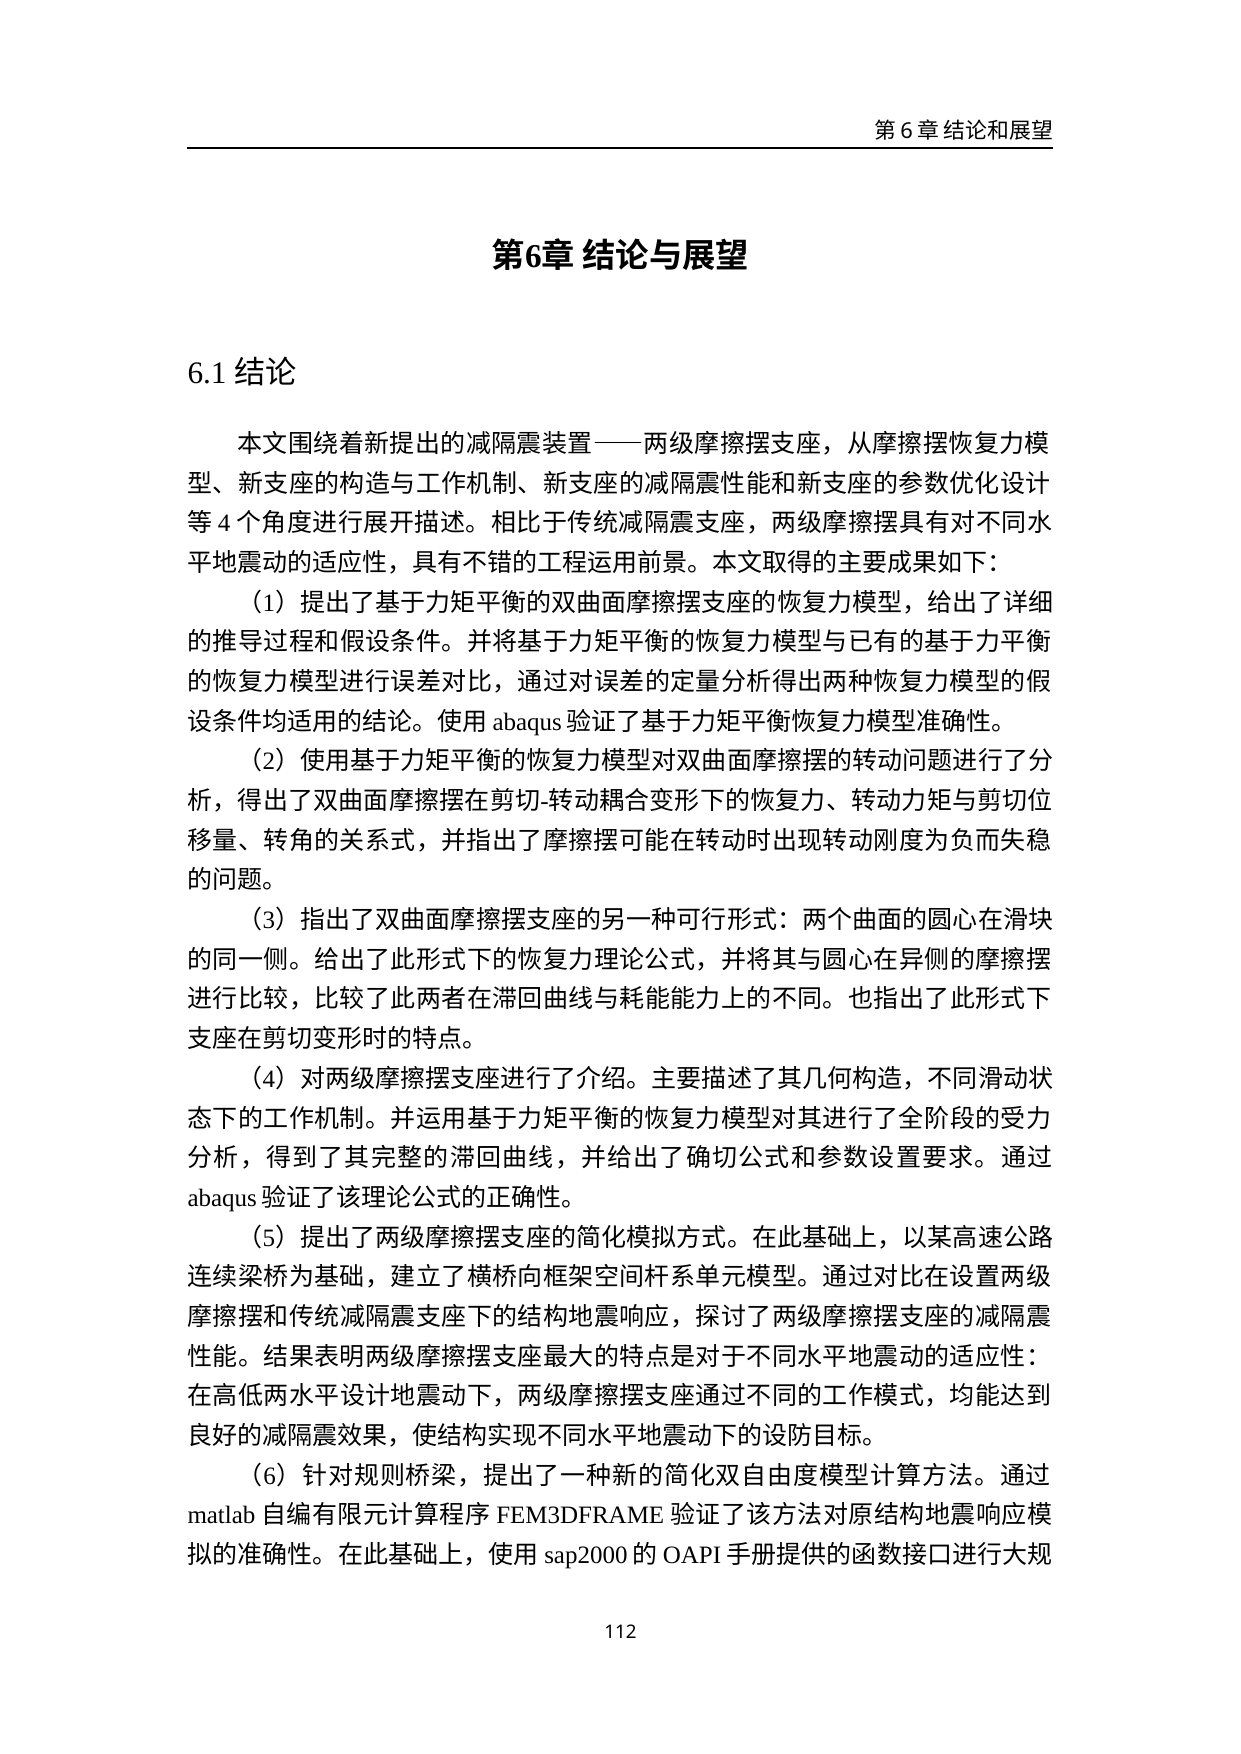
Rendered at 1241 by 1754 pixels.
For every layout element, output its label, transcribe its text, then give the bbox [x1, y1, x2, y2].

subtitle 结论与展望 [187, 213, 1053, 292]
text （4）对两级摩擦摆支座进行了介绍。主要描述了其几何构造，不同滑动状态下的工作机制。并运用基于力矩平衡的恢复力模型对其进行了全阶段的受力分析，得到了其完整的滞回曲线，并给出了确切公式和参数设置要求。通过abaqus验证了该理论公式的正确性。 [187, 1057, 1053, 1215]
text （2）使用基于力矩平衡的恢复力模型对双曲面摩擦摆的转动问题进行了分析，得出了双曲面摩擦摆在剪切-转动耦合变形下的恢复力、转动力矩与剪切位移量、转角的关系式，并指出了摩擦摆可能在转动时出现转动刚度为负而失稳的问题。 [187, 739, 1053, 898]
subtitle 结论 [187, 330, 1053, 409]
text 本文围绕着新提出的减隔震装置——两级摩擦摆支座，从摩擦摆恢复力模型、新支座的构造与工作机制、新支座的减隔震性能和新支座的参数优化设计等4个角度进行展开描述。相比于传统减隔震支座，两级摩擦摆具有对不同水平地震动的适应性，具有不错的工程运用前景。本文取得的主要成果如下： [187, 422, 1053, 580]
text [187, 1453, 1053, 1573]
text （3）指出了双曲面摩擦摆支座的另一种可行形式：两个曲面的圆心在滑块的同一侧。给出了此形式下的恢复力理论公式，并将其与圆心在异侧的摩擦摆进行比较，比较了此两者在滞回曲线与耗能能力上的不同。也指出了此形式下支座在剪切变形时的特点。 [187, 898, 1053, 1057]
text （5）提出了两级摩擦摆支座的简化模拟方式。在此基础上，以某高速公路连续梁桥为基础，建立了横桥向框架空间杆系单元模型。通过对比在设置两级摩擦摆和传统减隔震支座下的结构地震响应，探讨了两级摩擦摆支座的减隔震性能。结果表明两级摩擦摆支座最大的特点是对于不同水平地震动的适应性：在高低两水平设计地震动下，两级摩擦摆支座通过不同的工作模式，均能达到良好的减隔震效果，使结构实现不同水平地震动下的设防目标。 [187, 1215, 1053, 1453]
text （1）提出了基于力矩平衡的双曲面摩擦摆支座的恢复力模型，给出了详细的推导过程和假设条件。并将基于力矩平衡的恢复力模型与已有的基于力平衡的恢复力模型进行误差对比，通过对误差的定量分析得出两种恢复力模型的假设条件均适用的结论。使用abaqus验证了基于力矩平衡恢复力模型准确性。 [187, 580, 1053, 739]
